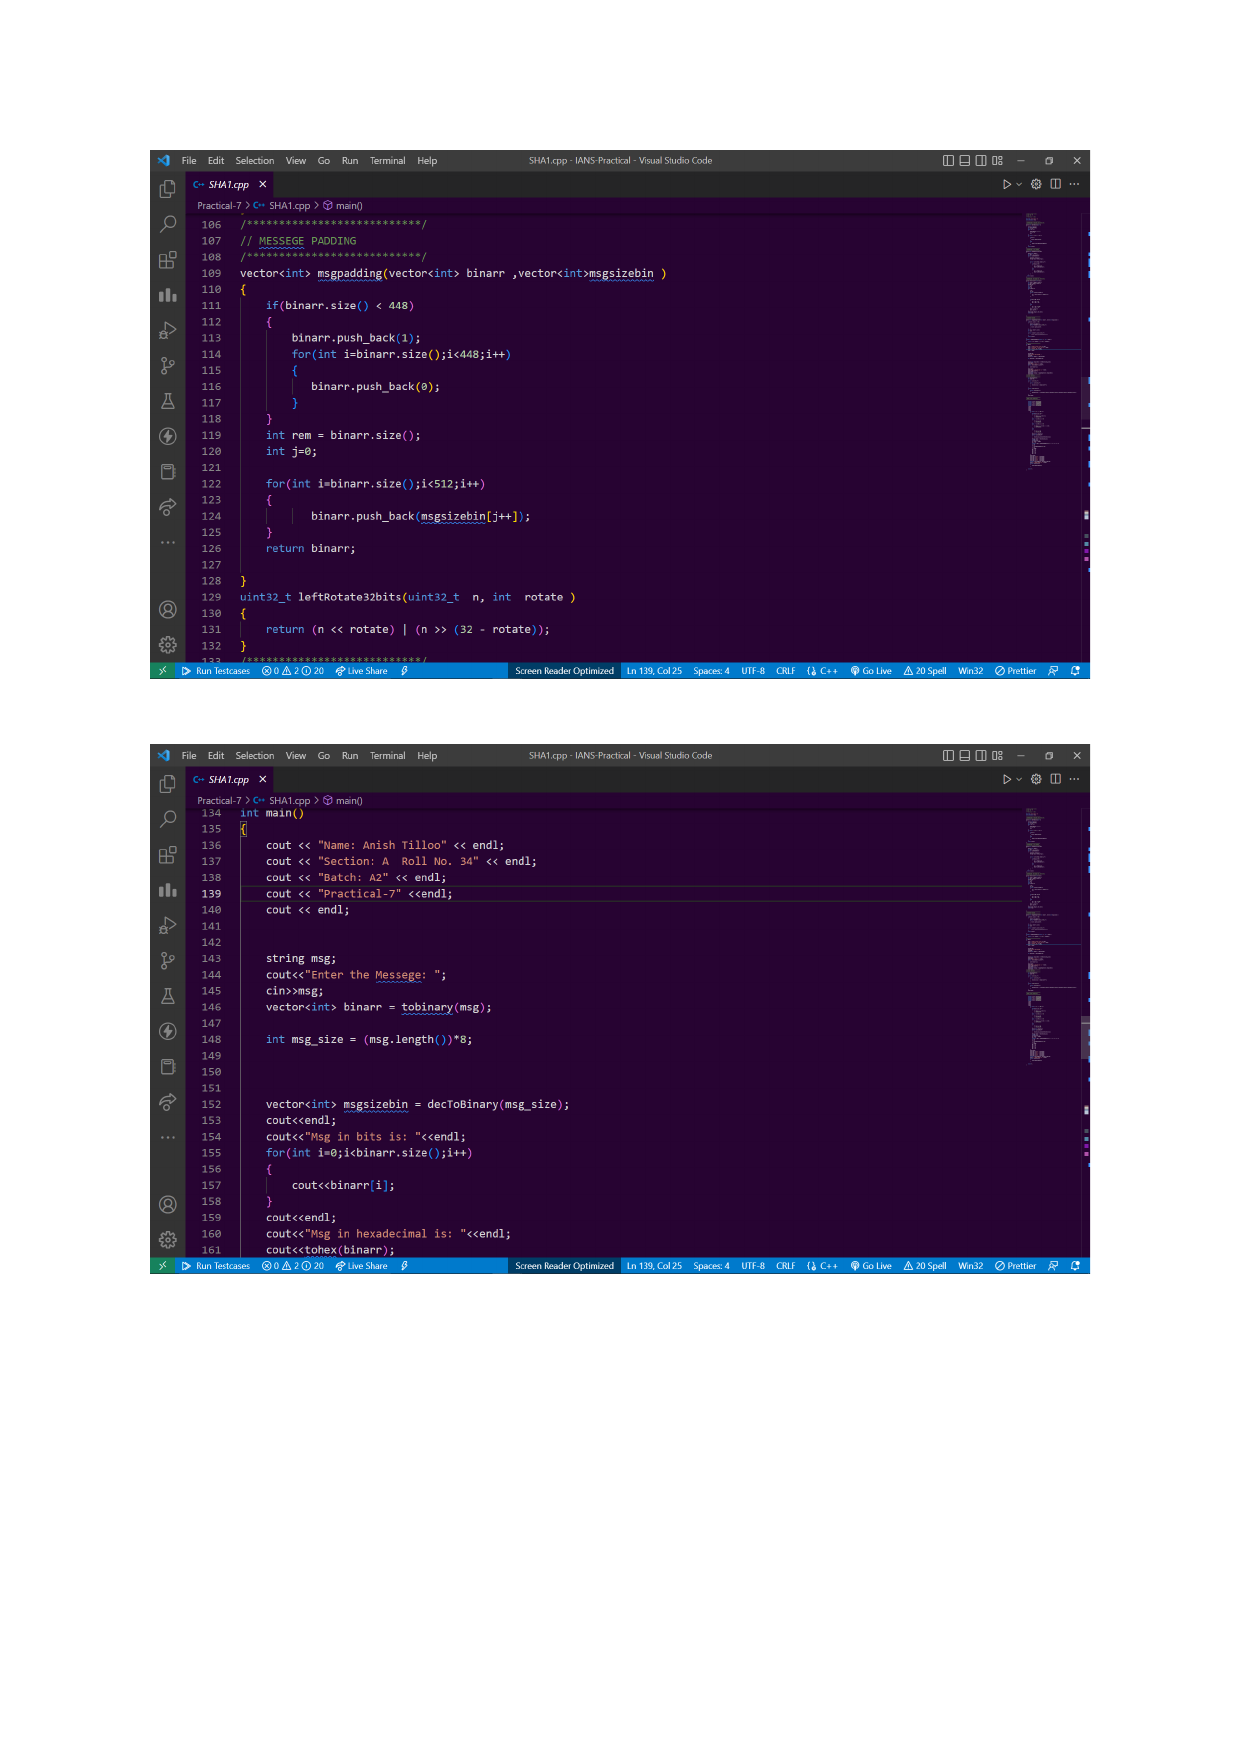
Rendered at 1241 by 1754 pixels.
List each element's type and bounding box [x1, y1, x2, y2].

picture [150, 744, 1091, 1274]
picture [150, 150, 1091, 679]
